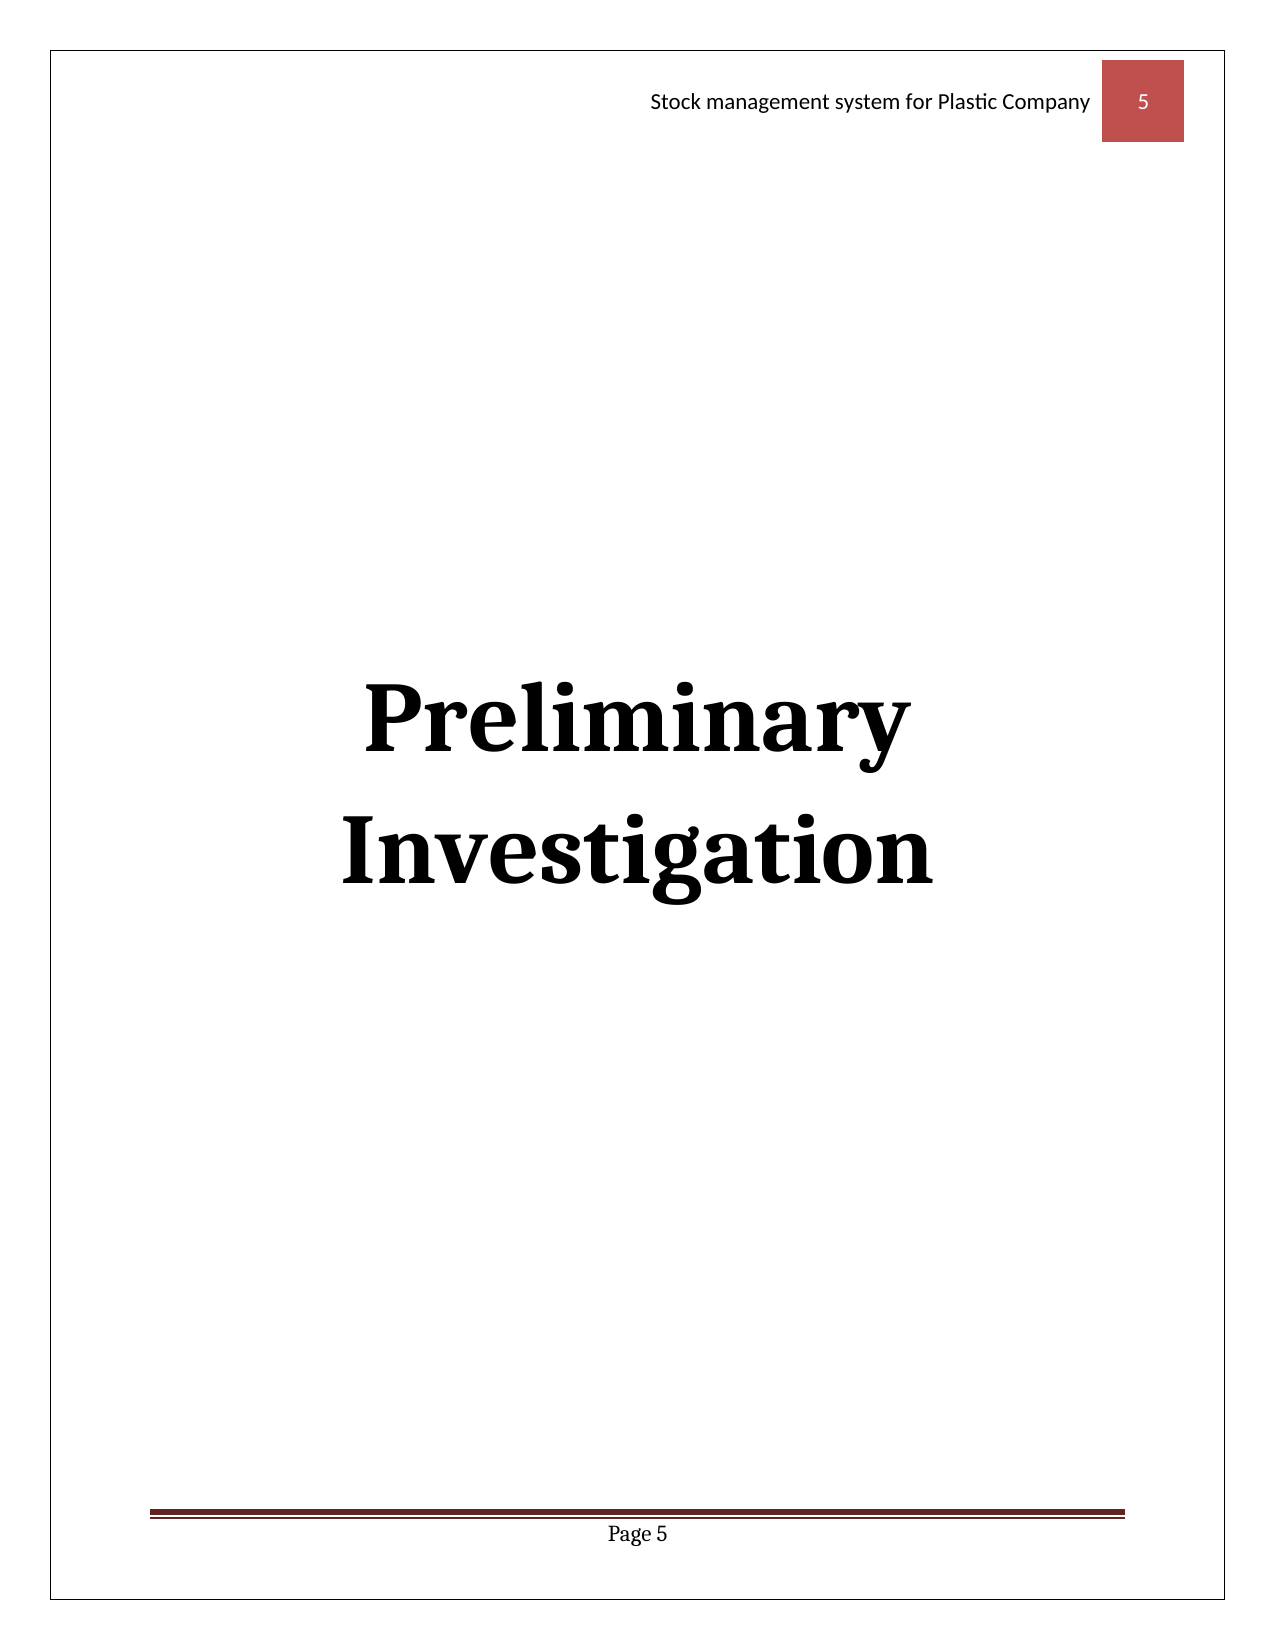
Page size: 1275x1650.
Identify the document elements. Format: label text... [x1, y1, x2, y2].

text Preliminary Investigation [150, 661, 1125, 908]
